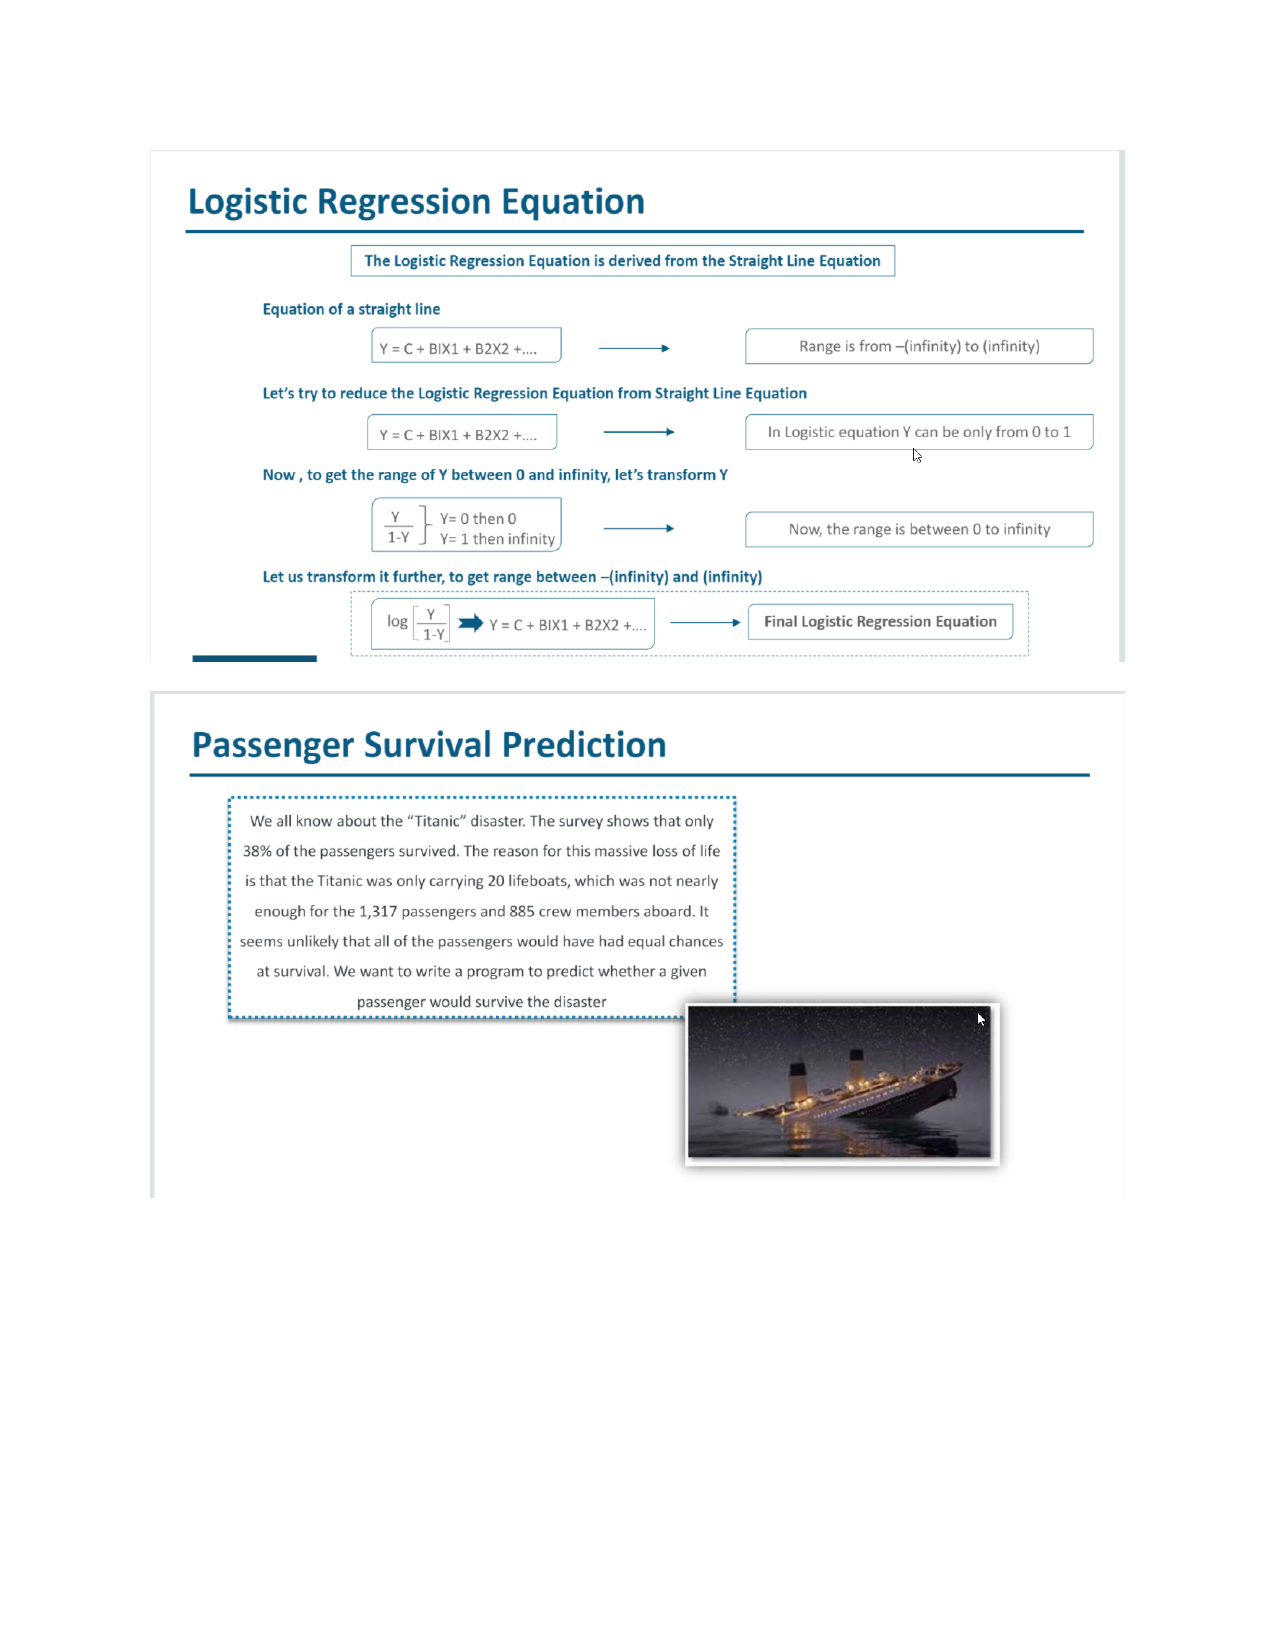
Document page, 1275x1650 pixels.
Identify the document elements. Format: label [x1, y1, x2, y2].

picture [150, 150, 1125, 662]
picture [150, 691, 1125, 1198]
